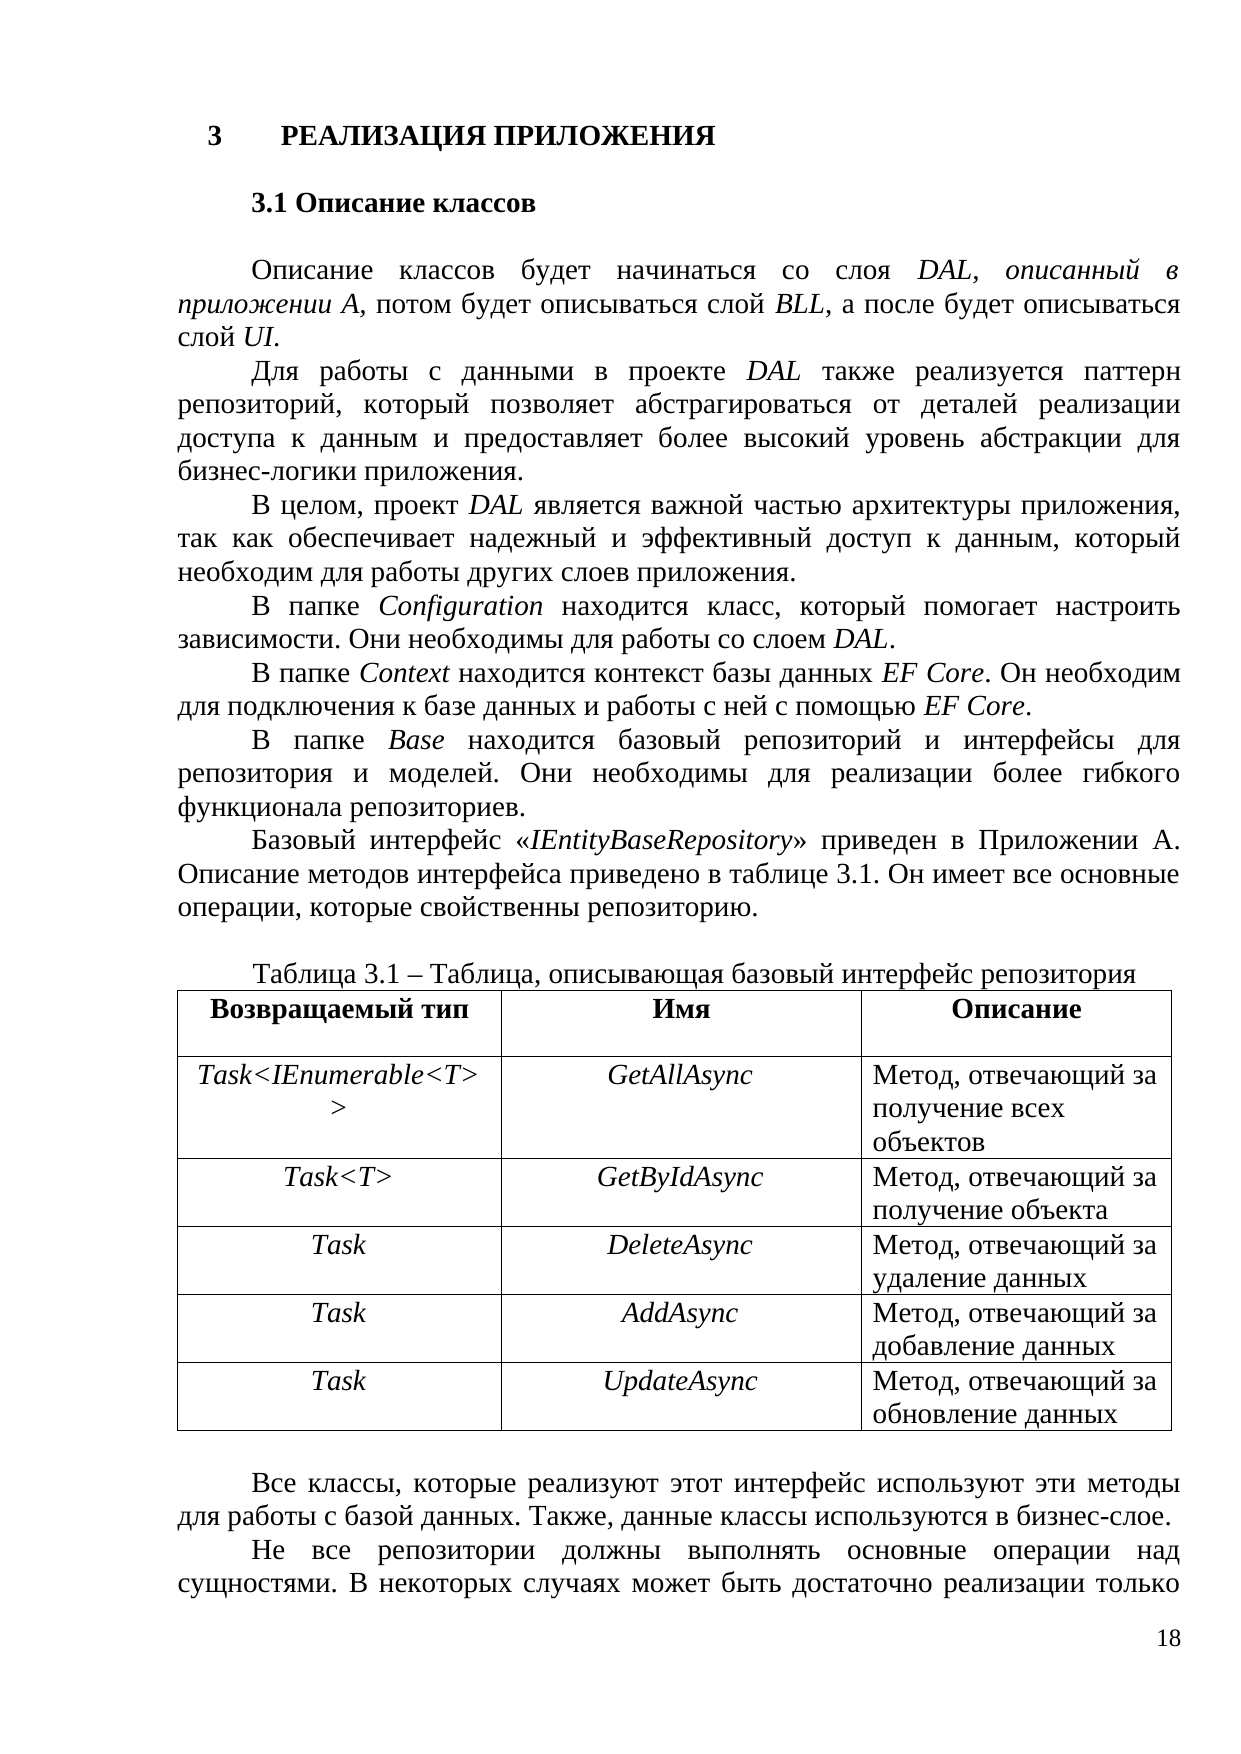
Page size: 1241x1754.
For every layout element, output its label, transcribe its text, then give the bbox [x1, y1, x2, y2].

text Таблица 3.1 – Таблица, описывающая базовый интерфейс репозитория [177, 957, 1181, 990]
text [177, 1532, 1181, 1599]
text В папке Context находится контекст базы данных EF Core. Он необходим для подключения к базе данных и работы с ней с помощью EF Core. [177, 655, 1181, 722]
table_cell Метод, отвечающий за обновление данных [862, 1363, 1171, 1430]
table_header Описание [862, 991, 1171, 1056]
text В папке Base находится базовый репозиторий и интерфейсы для репозитория и моделей. Они необходимы для реализации более гибкого функционала репозиториев. [177, 722, 1181, 822]
table_header Возвращаемый тип [178, 991, 501, 1056]
table_header Имя [502, 991, 861, 1056]
table_cell Task [178, 1227, 501, 1294]
text В папке Configuration находится класс, который помогает настроить зависимости. Они необходимы для работы со слоем DAL. [177, 588, 1181, 655]
text Описание классов будет начинаться со слоя DAL, описанный в приложении А, потом будет описываться слой BLL, а после будет описываться слой UI. [177, 252, 1181, 353]
table_cell Task<IEnumerable<T>> [178, 1057, 501, 1158]
table_cell DeleteAsync [502, 1227, 861, 1294]
table_cell Метод, отвечающий за удаление данных [862, 1227, 1171, 1294]
table_cell GetByIdAsync [502, 1159, 861, 1226]
text Описание классов [251, 185, 1181, 219]
text В целом, проект DAL является важной частью архитектуры приложения, так как обеспечивает надежный и эффективный доступ к данным, который необходим для работы других слоев приложения. [177, 487, 1181, 588]
table_cell UpdateAsync [502, 1363, 861, 1430]
table_cell Task [178, 1295, 501, 1362]
table_cell Метод, отвечающий за добавление данных [862, 1295, 1171, 1362]
table_cell Task<T> [178, 1159, 501, 1226]
table_cell AddAsync [502, 1295, 861, 1362]
table_cell Task [178, 1363, 501, 1430]
text Все классы, которые реализуют этот интерфейс используют эти методы для работы с базой данных. Также, данные классы используются в бизнес-слое. [177, 1465, 1181, 1532]
table_cell GetAllAsync [502, 1057, 861, 1158]
table_cell Метод, отвечающий за получение объекта [862, 1159, 1171, 1226]
list РЕАЛИЗАЦИЯ ПРИЛОЖЕНИЯ [177, 118, 1181, 152]
text Для работы с данными в проекте DAL также реализуется паттерн репозиторий, который позволяет абстрагироваться от деталей реализации доступа к данным и предоставляет более высокий уровень абстракции для бизнес-логики приложения. [177, 353, 1181, 487]
text Базовый интерфейс «IEntityBaseRepository» приведен в Приложении А. Описание методов интерфейса приведено в таблице 3.1. Он имеет все основные операции, которые свойственны репозиторию. [177, 822, 1181, 923]
table_cell Метод, отвечающий за получение всех объектов [862, 1057, 1171, 1158]
